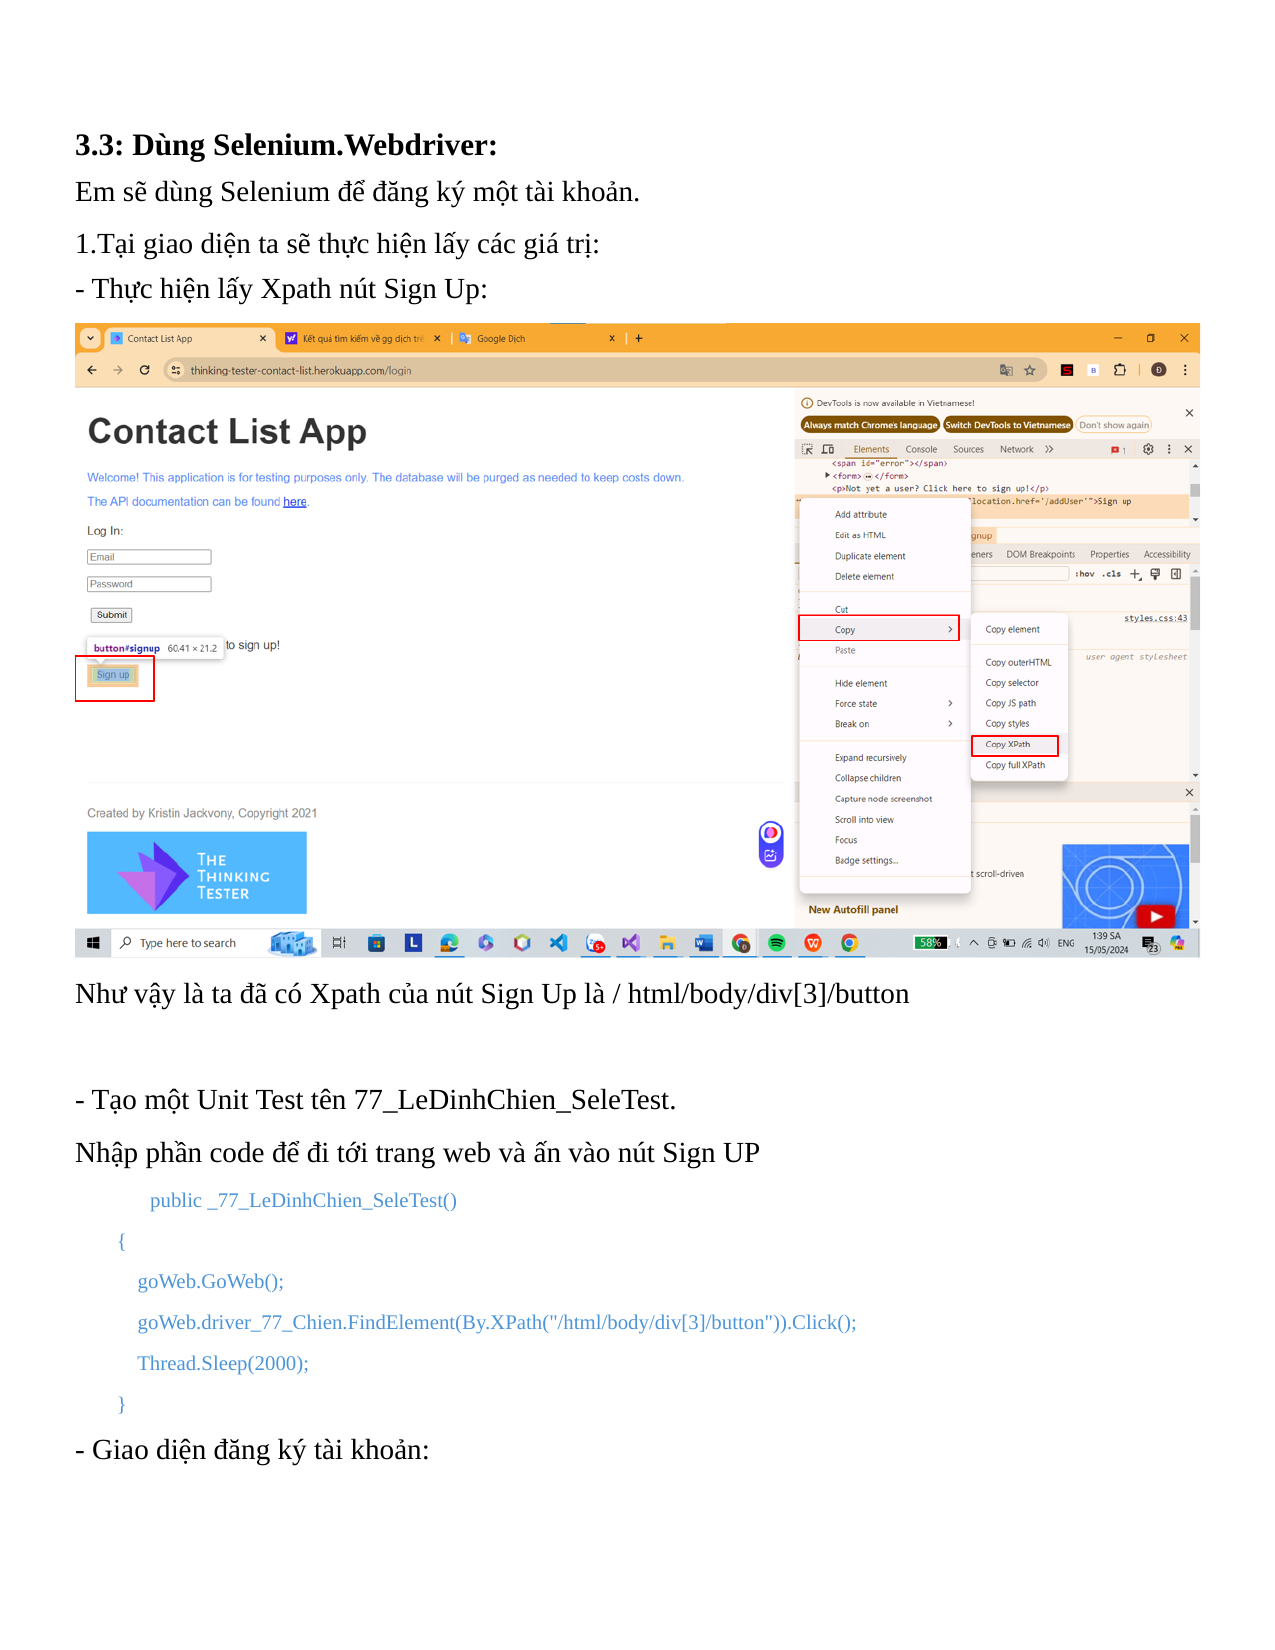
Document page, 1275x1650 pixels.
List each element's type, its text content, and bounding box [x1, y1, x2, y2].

text public _77_LeDinhChien_SeleTest() [75, 1188, 1200, 1212]
text - Giao diện đăng ký tài khoản: [75, 1432, 1200, 1466]
subtitle 1.Tại giao diện ta sẽ thực hiện lấy các giá trị: [75, 226, 1200, 260]
text Thread.Sleep(2000); [75, 1351, 1200, 1375]
text - Tạo một Unit Test tên 77_LeDinhChien_SeleTest. [75, 1082, 1200, 1116]
text goWeb.driver_77_Chien.FindElement(By.XPath("/html/body/div[3]/button")).Click(); [75, 1310, 1200, 1334]
text } [75, 1392, 1200, 1416]
text Em sẽ dùng Selenium để đăng ký một tài khoản. [75, 174, 1200, 207]
text - Thực hiện lấy Xpath nút Sign Up: [75, 271, 1200, 304]
picture [75, 323, 1200, 958]
text Nhập phần code để đi tới trang web và ấn vào nút Sign UP [75, 1135, 1200, 1169]
text { [75, 1229, 1200, 1253]
subtitle 3.3: Dùng Selenium.Webdriver: [75, 127, 1200, 162]
text goWeb.GoWeb(); [75, 1269, 1200, 1293]
text Như vậy là ta đã có Xpath của nút Sign Up là / html/body/div[3]/button [75, 977, 1200, 1010]
